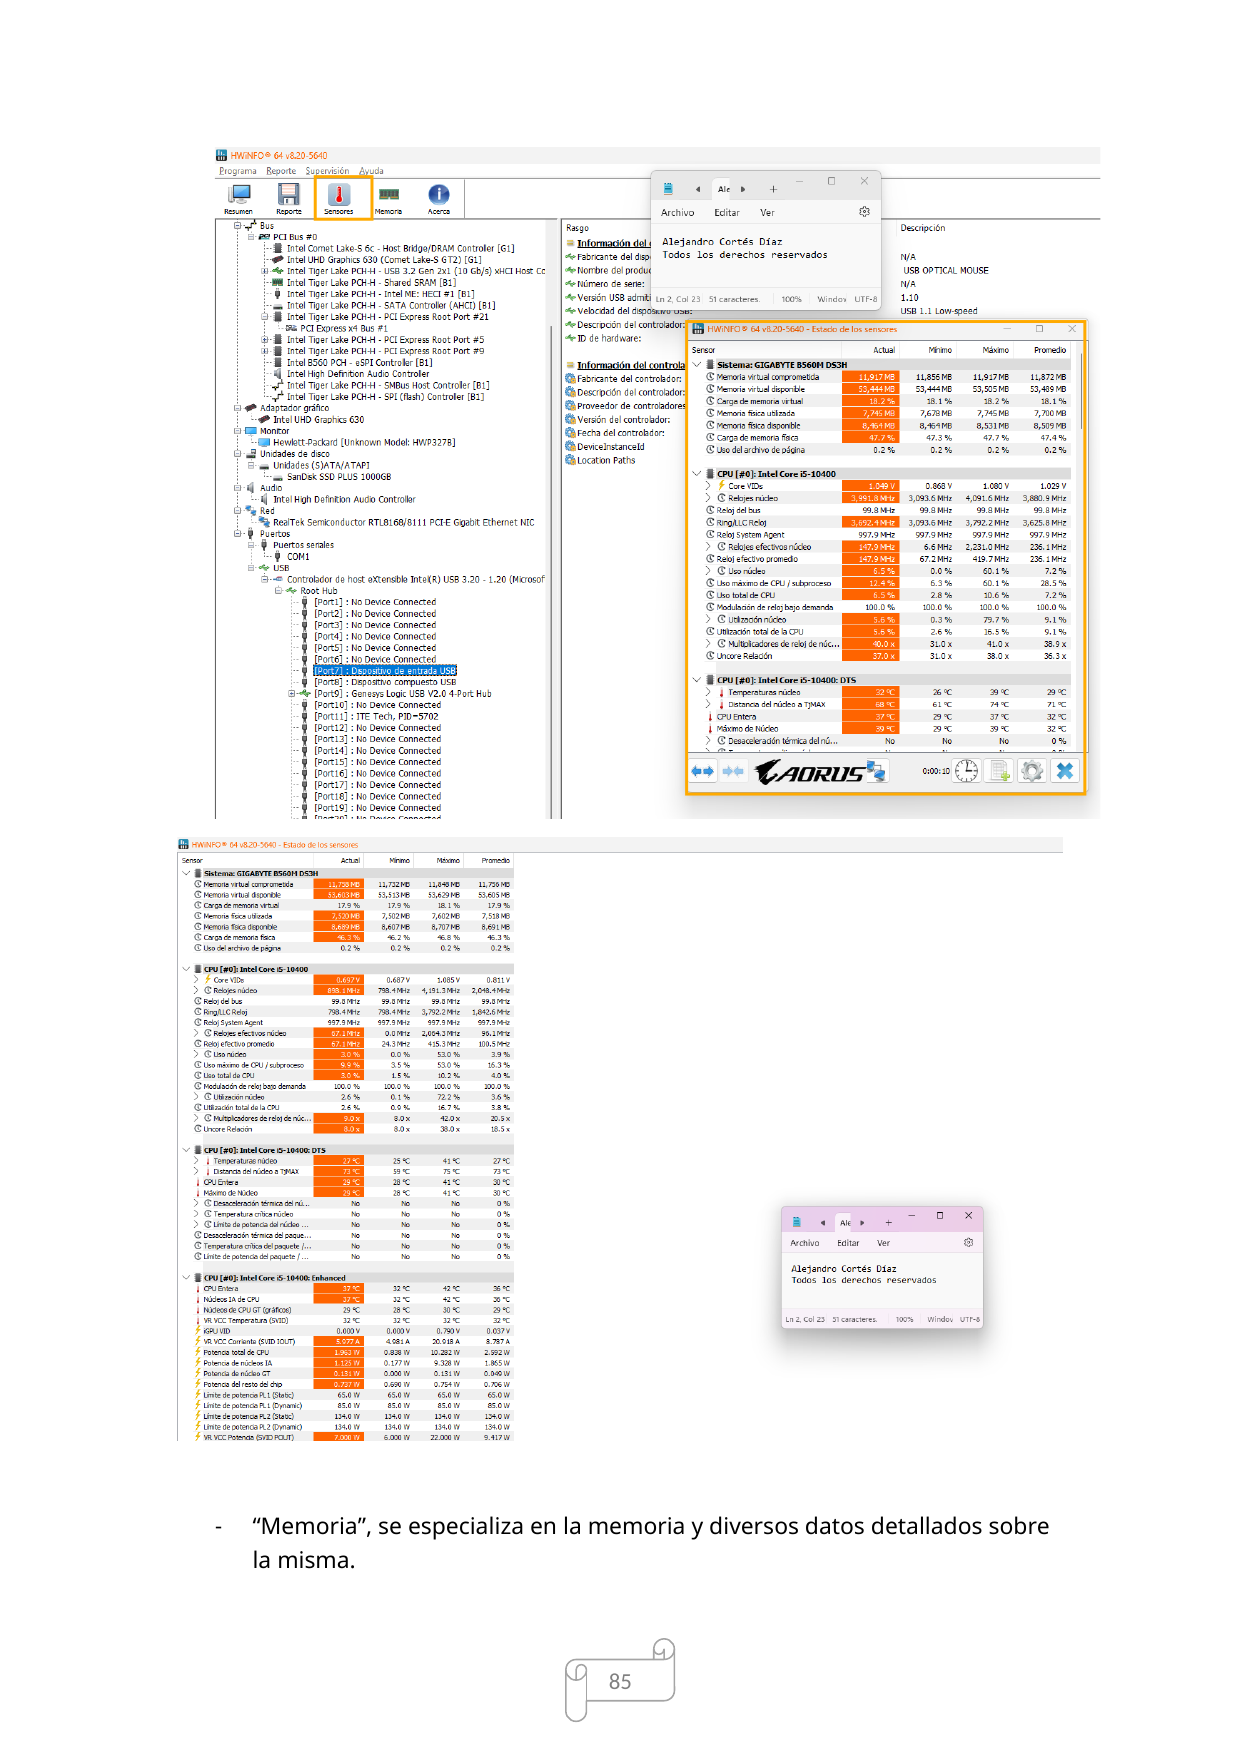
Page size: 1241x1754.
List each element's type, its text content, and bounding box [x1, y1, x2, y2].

picture [177, 837, 1063, 1441]
picture [214, 147, 1101, 819]
list “Memoria”, se especializa en la memoria y diversos datos detallados sobre la misma. [215, 1510, 1063, 1575]
